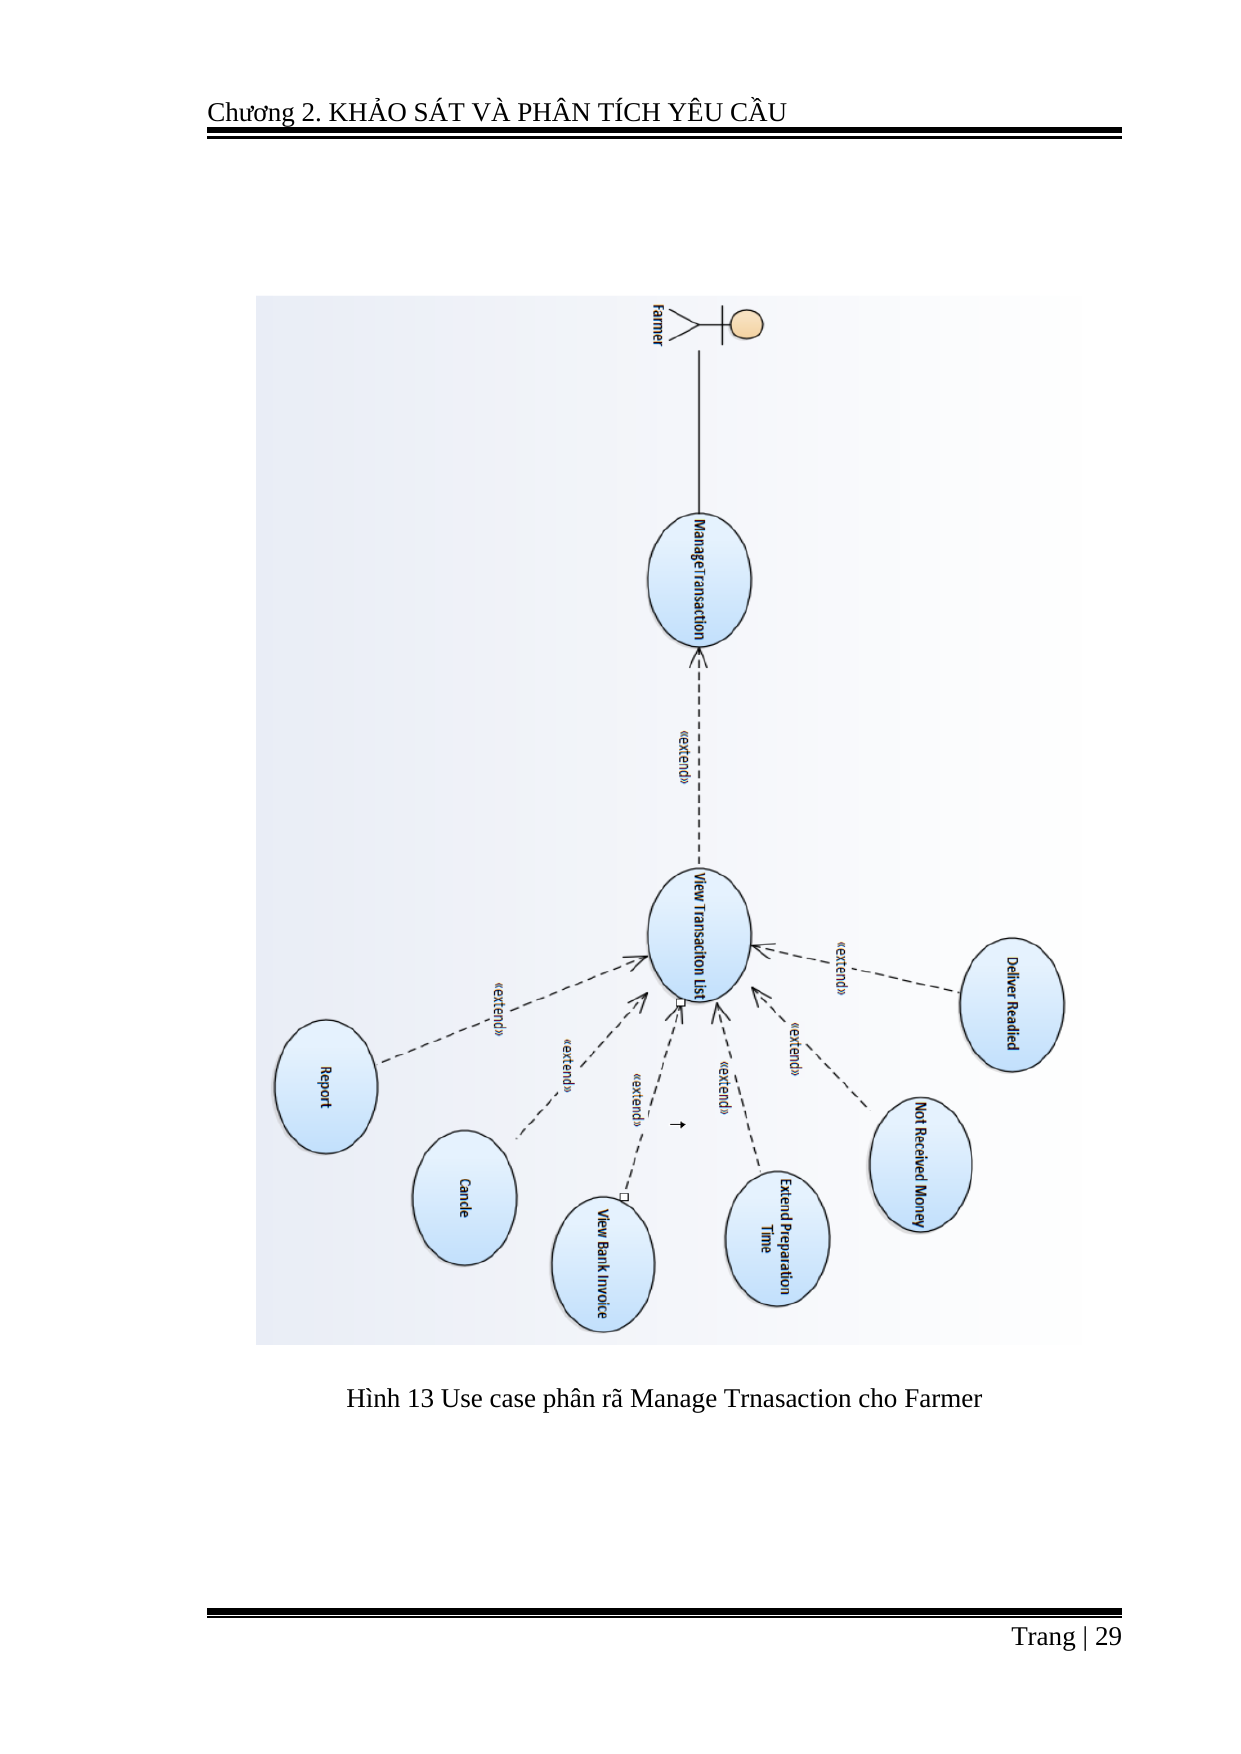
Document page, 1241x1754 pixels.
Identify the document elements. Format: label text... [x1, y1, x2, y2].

text Hình 13 Use case phân rã Manage Trnasaction cho Farmer [207, 1382, 1122, 1413]
picture [256, 297, 1084, 1344]
